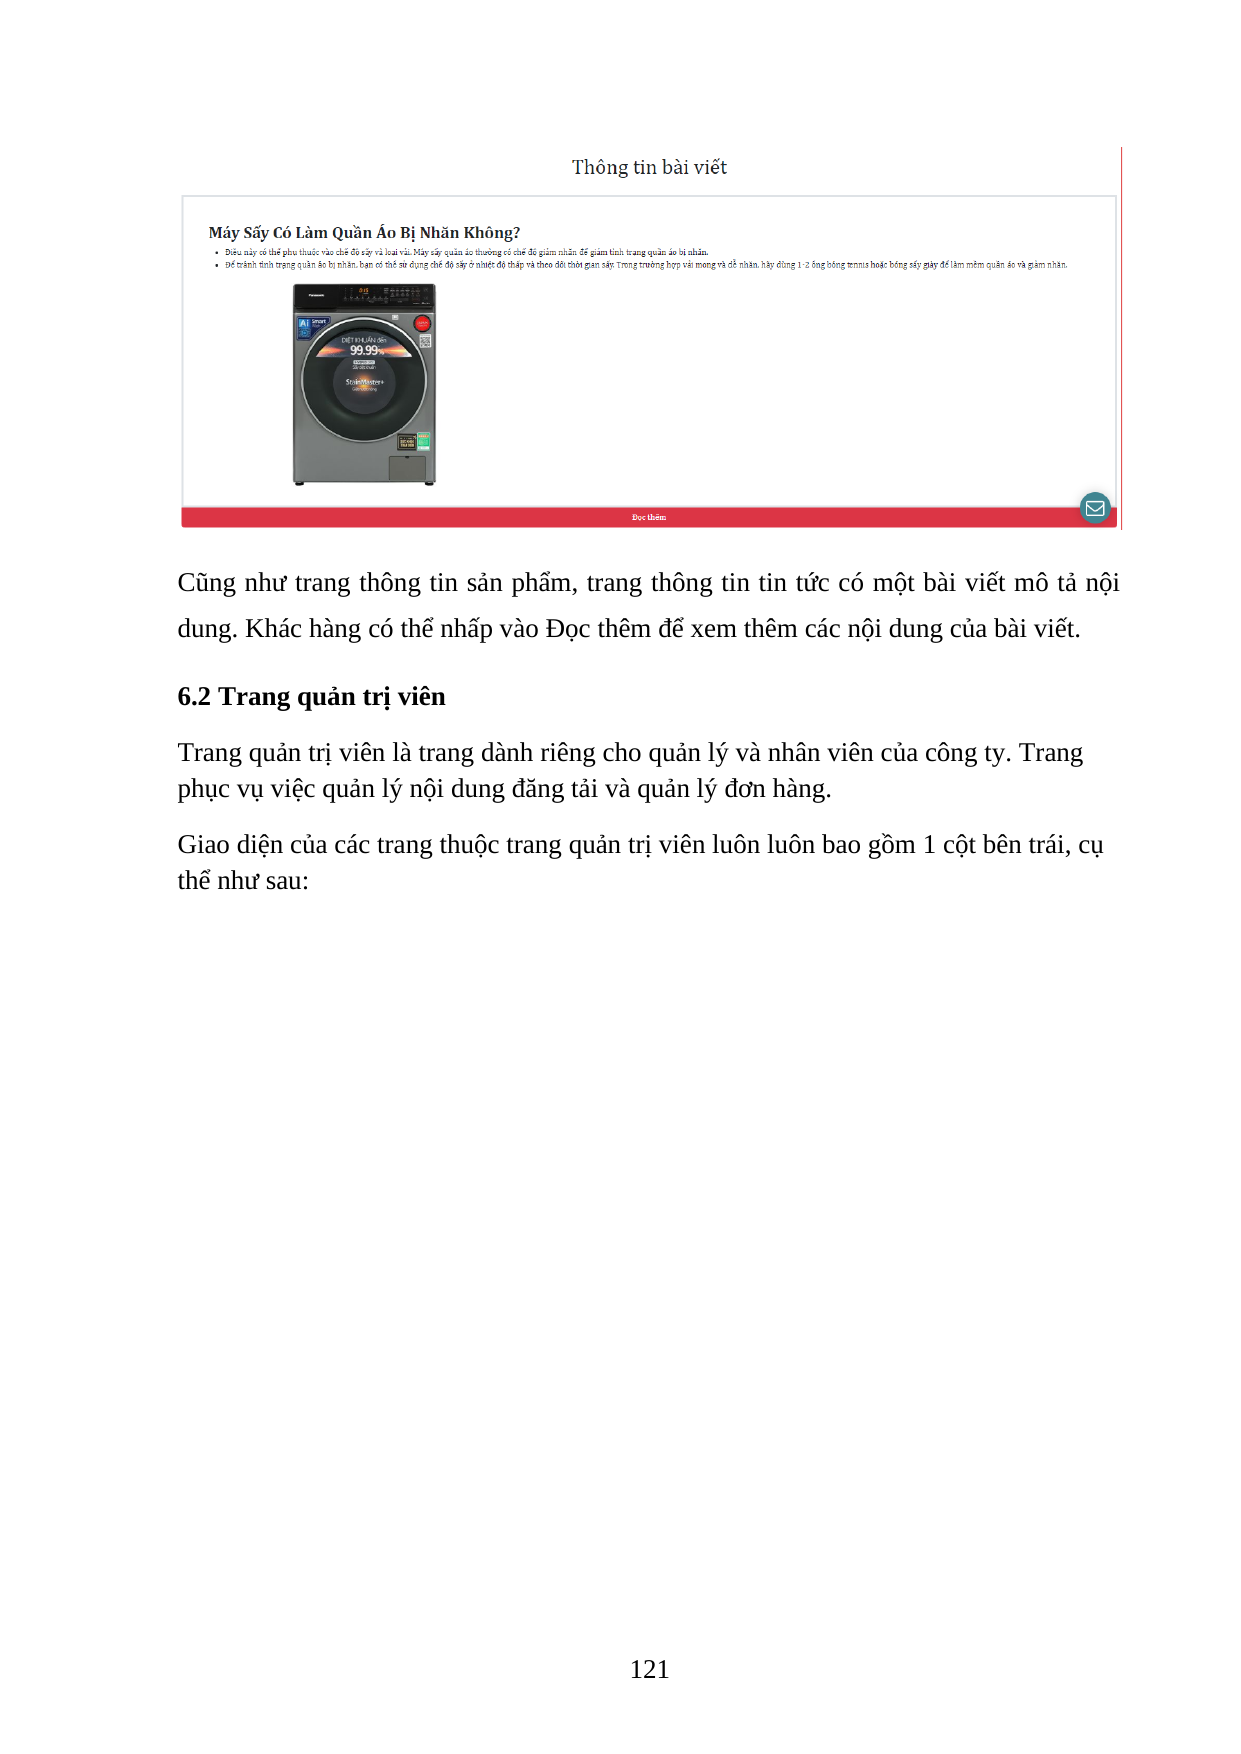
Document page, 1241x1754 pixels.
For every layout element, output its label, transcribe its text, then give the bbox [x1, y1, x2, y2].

text Giao diện của các trang thuộc trang quản trị viên luôn luôn bao gồm 1 cột bên trái, cụ thể như sau: [177, 828, 1122, 895]
text Trang quản trị viên là trang dành riêng cho quản lý và nhân viên của công ty. Trang phục vụ việc quản lý nội dung đăng tải và quản lý đơn hàng. [177, 736, 1122, 803]
subtitle Trang quản trị viên [177, 680, 1122, 711]
picture [177, 147, 1123, 530]
text Cũng như trang thông tin sản phẩm, trang thông tin tin tức có một bài viết mô tả nội dung. Khác hàng có thể nhấp vào Đọc thêm để xem thêm các nội dung của bài viết. [177, 566, 1122, 644]
